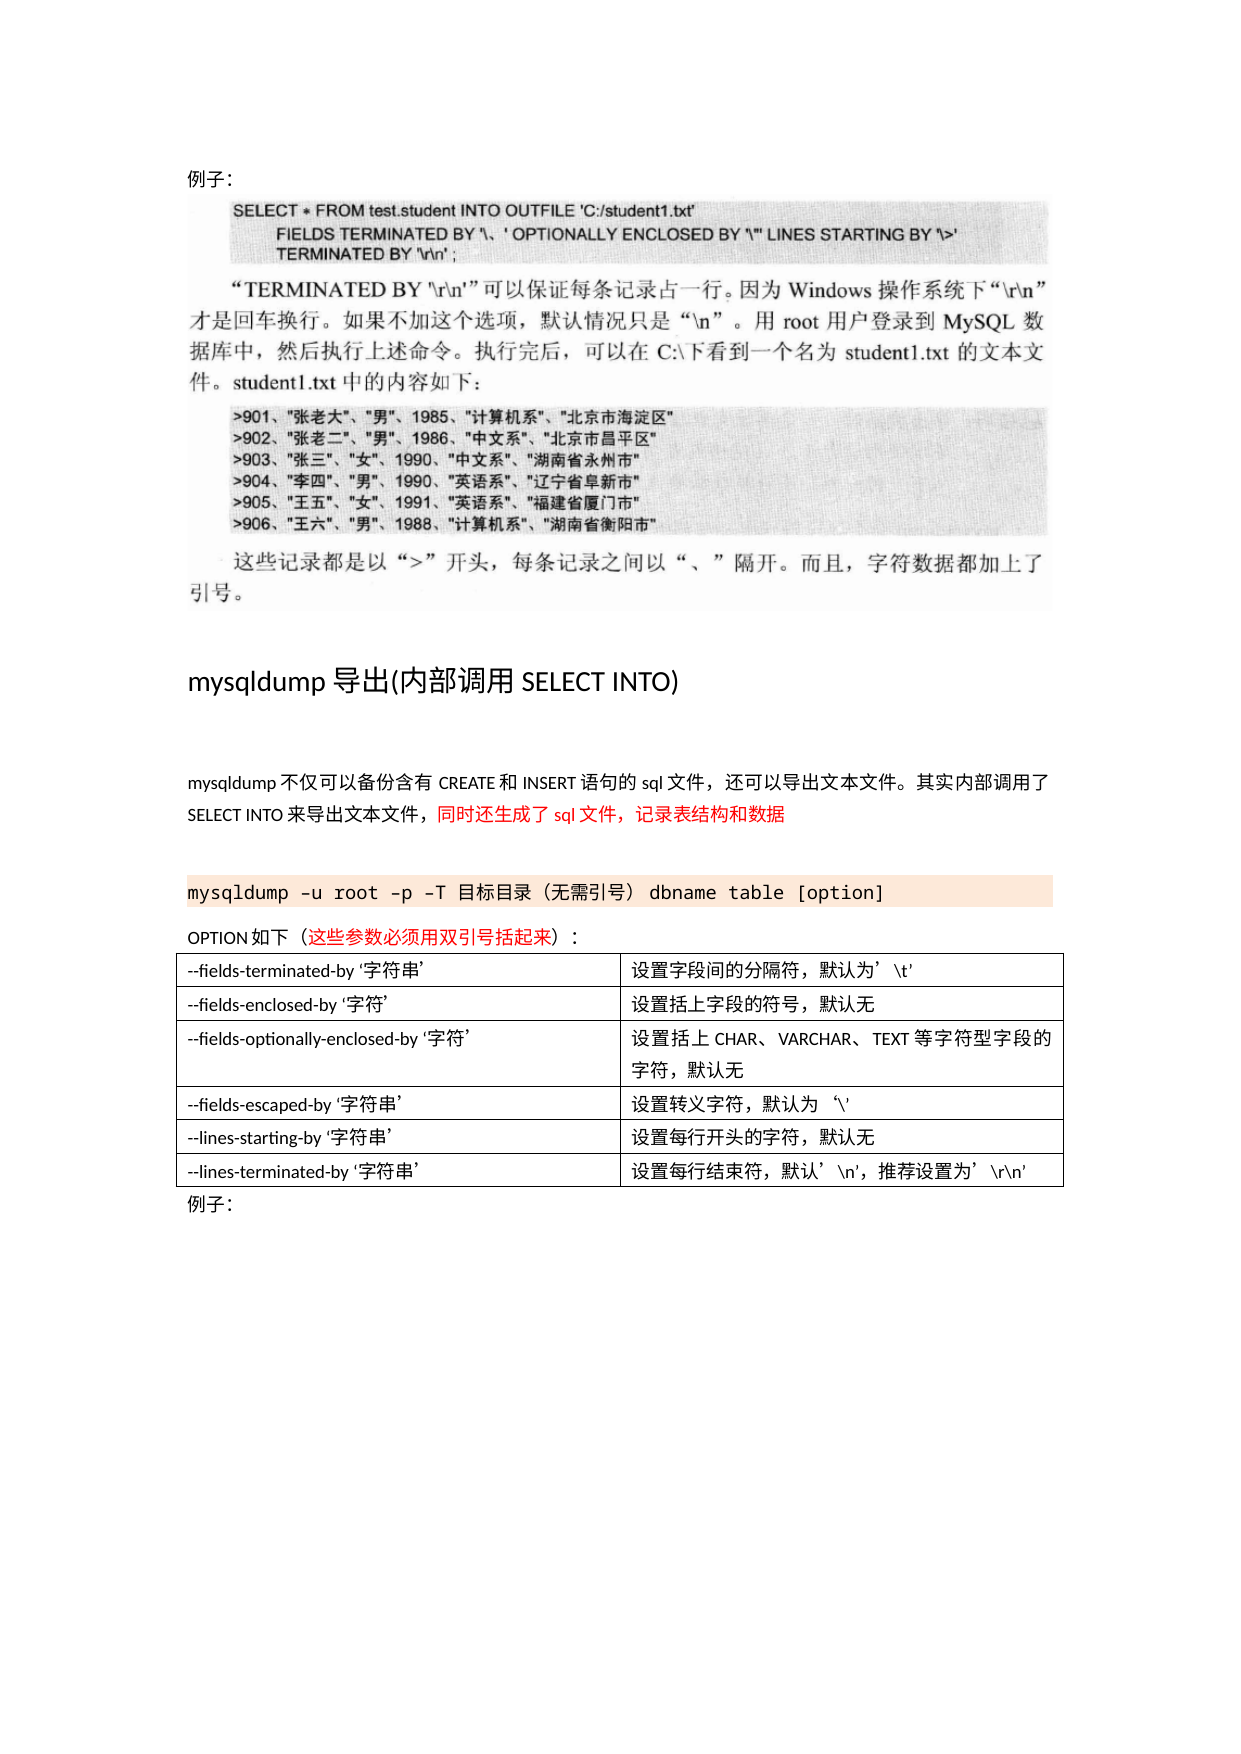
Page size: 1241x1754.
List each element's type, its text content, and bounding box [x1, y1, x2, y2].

table_cell 设置每行开头的字符，默认无 [621, 1120, 1063, 1153]
table_cell 设置每行结束符，默认’\n’，推荐设置为’\r\n’ [621, 1154, 1063, 1186]
table_cell --fields-optionally-enclosed-by ‘字符’ [177, 1021, 620, 1086]
table_header --fields-terminated-by ‘字符串’ [177, 954, 620, 986]
text mysqldump不仅可以备份含有CREATE和INSERT语句的sql文件，还可以导出文本文件。其实内部调用了SELECT INTO 来导出文本文件，同时还生成了sql文件，记录表结构和数据 [187, 765, 1053, 830]
table_cell 设置括上CHAR、VARCHAR、TEXT等字符型字段的字符，默认无 [621, 1021, 1063, 1086]
text mysqldump –u root –p –T 目标目录（无需引号） dbname table [option] [187, 875, 1053, 907]
table_cell 设置括上字段的符号，默认无 [621, 987, 1063, 1019]
table_cell --fields-escaped-by ‘字符串’ [177, 1087, 620, 1119]
table_cell --lines-terminated-by ‘字符串’ [177, 1154, 620, 1186]
table_cell --lines-starting-by ‘字符串’ [177, 1120, 620, 1153]
text 例子： [187, 162, 1053, 194]
text 例子： [187, 1187, 1053, 1220]
table_header 设置字段间的分隔符，默认为’\t’ [621, 954, 1063, 986]
subtitle mysqldump导出(内部调用SELECT INTO) [187, 646, 1053, 711]
picture [187, 194, 1053, 611]
text OPTION如下（这些参数必须用双引号括起来）： [187, 920, 1053, 952]
table_cell --fields-enclosed-by ‘字符’ [177, 987, 620, 1019]
table_cell 设置转义字符，默认为‘\’ [621, 1087, 1063, 1119]
